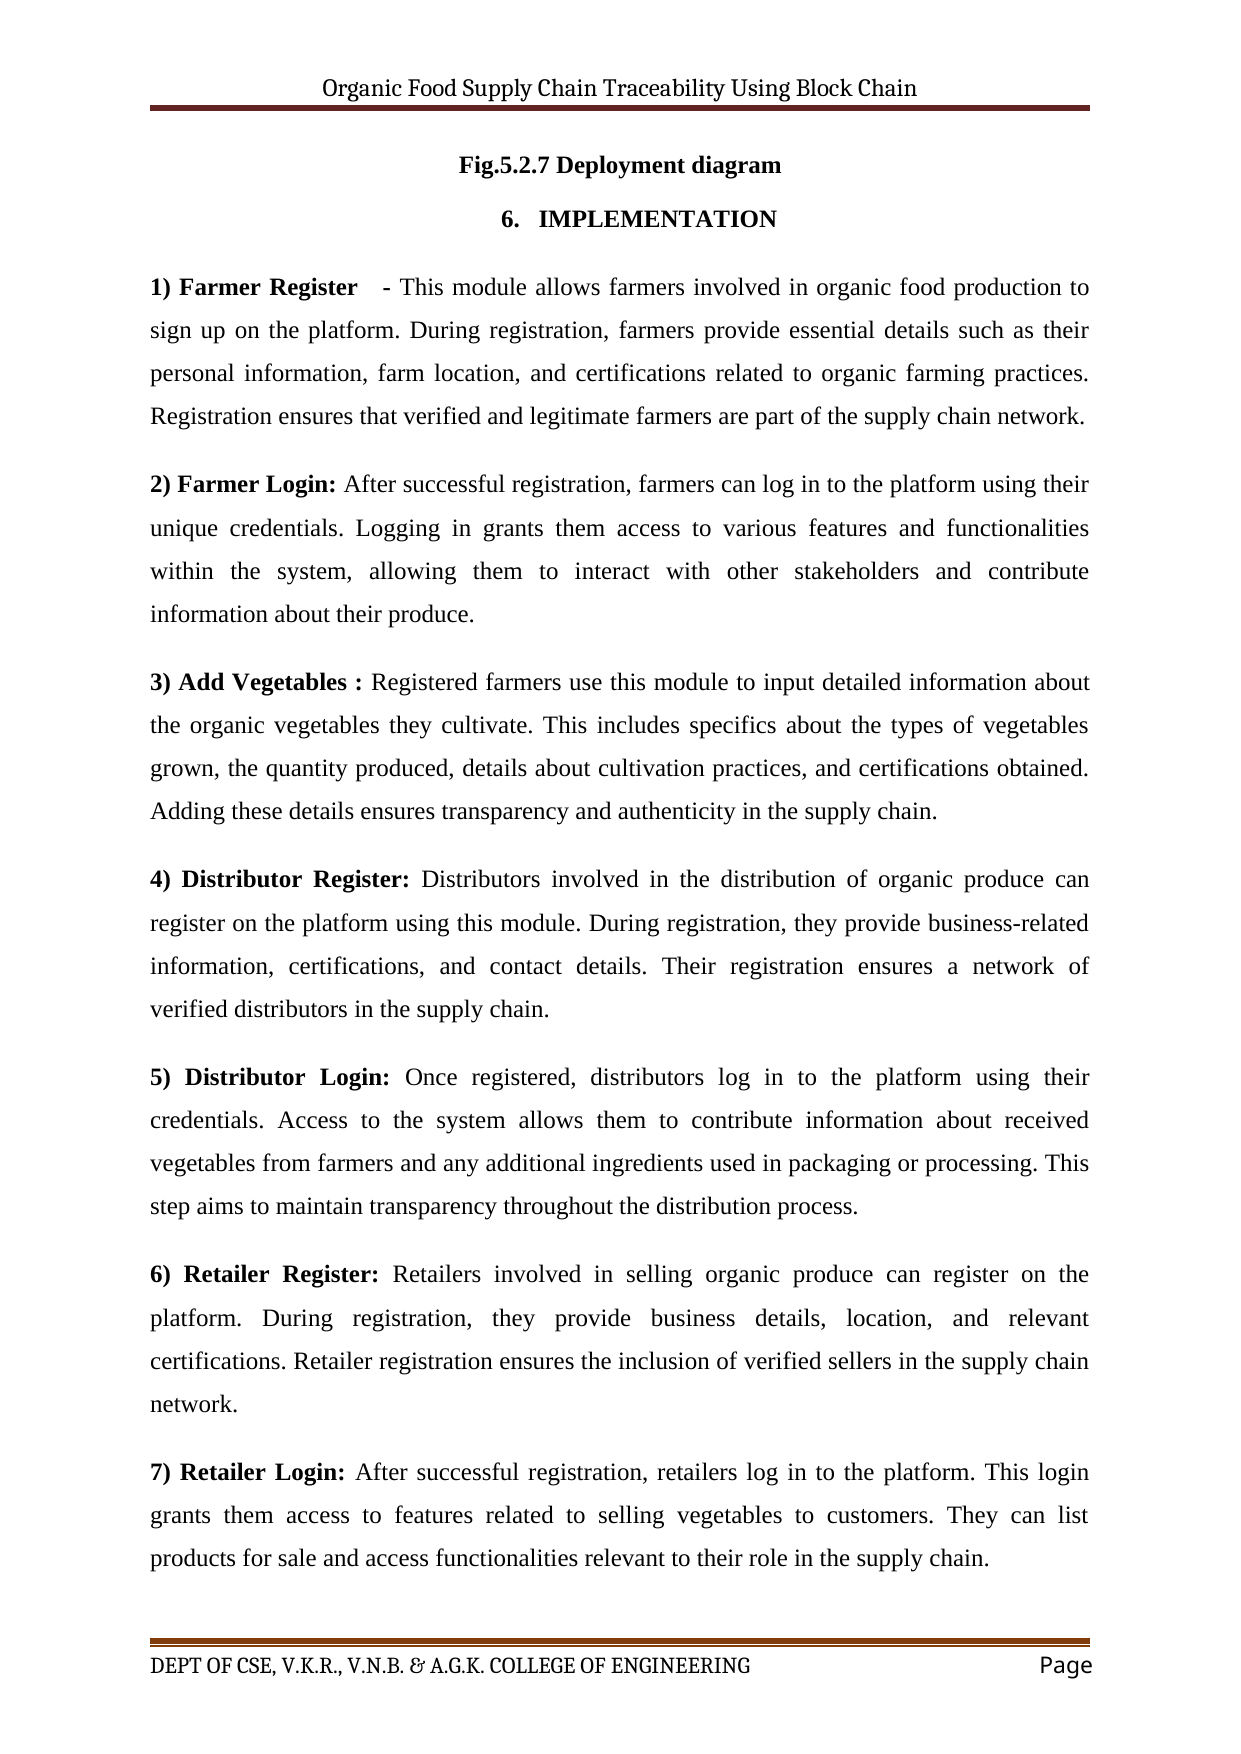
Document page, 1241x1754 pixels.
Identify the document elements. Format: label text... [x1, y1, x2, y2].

text 1) Farmer Register - This module allows farmers involved in organic food production to sign up on the platform. During registration, farmers provide essential details such as their personal information, farm location, and certifications related to organic farming practices. Registration ensures that verified and legitimate farmers are part of the supply chain network. [150, 272, 1090, 430]
text 5) Distributor Login: Once registered, distributors log in to the platform using their credentials. Access to the system allows them to contribute information about received vegetables from farmers and any additional ingredients used in packaging or processing. This step aims to maintain transparency throughout the distribution process. [150, 1062, 1090, 1220]
text 6) Retailer Register: Retailers involved in selling organic produce can register on the platform. During registration, they provide business details, location, and relevant certifications. Retailer registration ensures the inclusion of verified sellers in the supply chain network. [150, 1259, 1090, 1418]
list IMPLEMENTATION [187, 204, 1090, 233]
text 7) Retailer Login: After successful registration, retailers log in to the platform. This login grants them access to features related to selling vegetables to customers. They can list products for sale and access functionalities relevant to their role in the supply chain. [150, 1457, 1090, 1572]
text 2) Farmer Login: After successful registration, farmers can log in to the platform using their unique credentials. Logging in grants them access to various features and functionalities within the system, allowing them to interact with other stakeholders and contribute information about their produce. [150, 469, 1090, 628]
text 3) Add Vegetables : Registered farmers use this module to input detailed information about the organic vegetables they cultivate. This includes specifics about the types of vegetables grown, the quantity produced, details about cultivation practices, and certifications obtained. Adding these details ensures transparency and authenticity in the supply chain. [150, 667, 1090, 825]
text 4) Distributor Register: Distributors involved in the distribution of organic produce can register on the platform using this module. During registration, they provide business-related information, certifications, and contact details. Their registration ensures a network of verified distributors in the supply chain. [150, 864, 1090, 1023]
text Fig.5.2.7 Deployment diagram [150, 150, 1090, 179]
